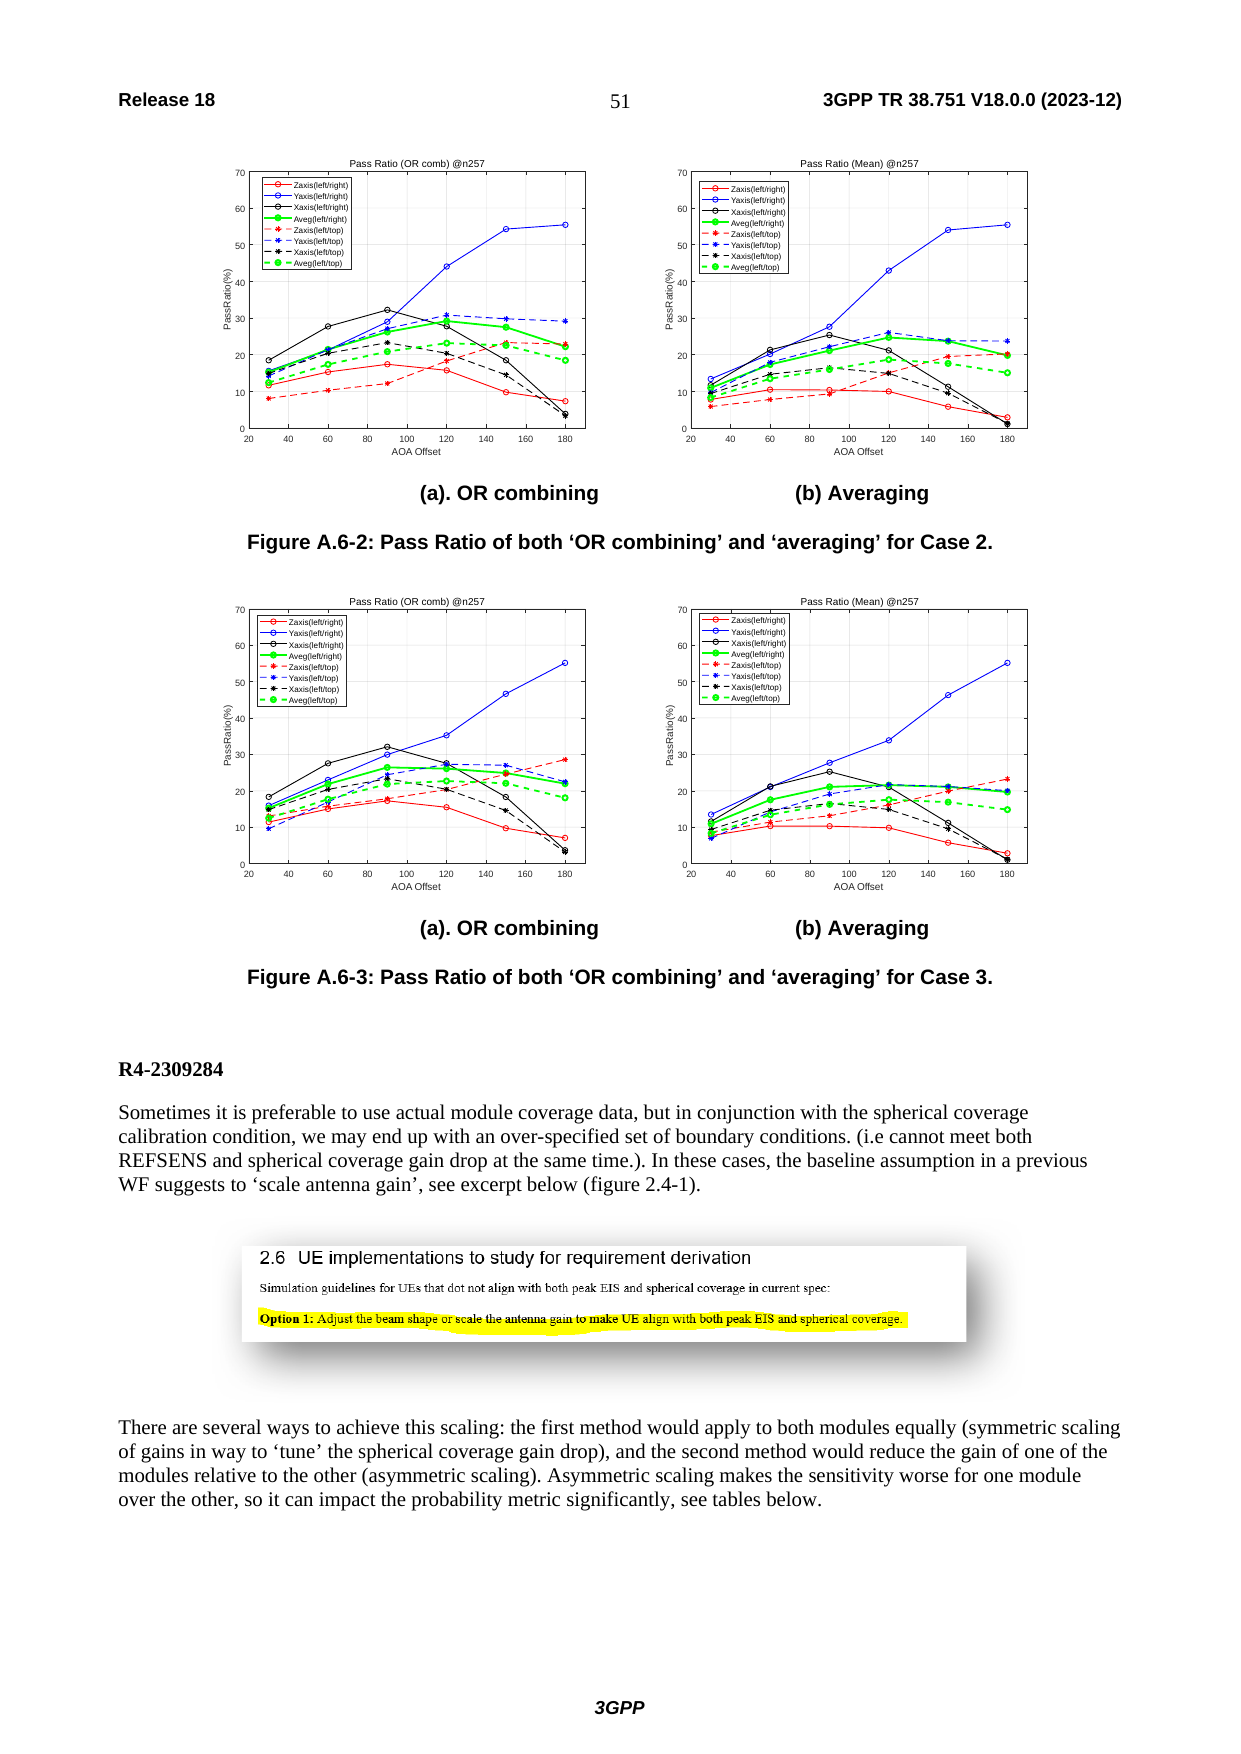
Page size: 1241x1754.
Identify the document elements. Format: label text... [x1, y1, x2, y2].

text R4-2309284 [118, 1057, 1122, 1081]
text Sometimes it is preferable to use actual module coverage data, but in conjunction with the spherical coverage calibration condition, we may end up with an over-specified set of boundary conditions. (i.e cannot meet both REFSENS and spherical coverage gain drop at the same time.). In these cases, the baseline assumption in a previous WF suggests to ‘scale antenna gain’, see excerpt below (figure 2.4-1). [118, 1100, 1122, 1196]
text (a). OR combining (b) Averaging [118, 481, 1122, 505]
text There are several ways to achieve this scaling: the first method would apply to both modules equally (symmetric scaling of gains in way to ‘tune’ the spherical coverage gain drop), and the second method would reduce the gain of one of the modules relative to the other (asymmetric scaling). Asymmetric scaling makes the sensitivity worse for one module over the other, so it can impact the probability metric significantly, see tables below. [118, 1415, 1122, 1511]
text (a). OR combining (b) Averaging [118, 916, 1122, 940]
text Figure A.6-3: Pass Ratio of both ‘OR combining’ and ‘averaging’ for Case 3. [118, 965, 1122, 989]
picture [241, 1246, 967, 1342]
text Figure A.6-2: Pass Ratio of both ‘OR combining’ and ‘averaging’ for Case 2. [118, 530, 1122, 554]
